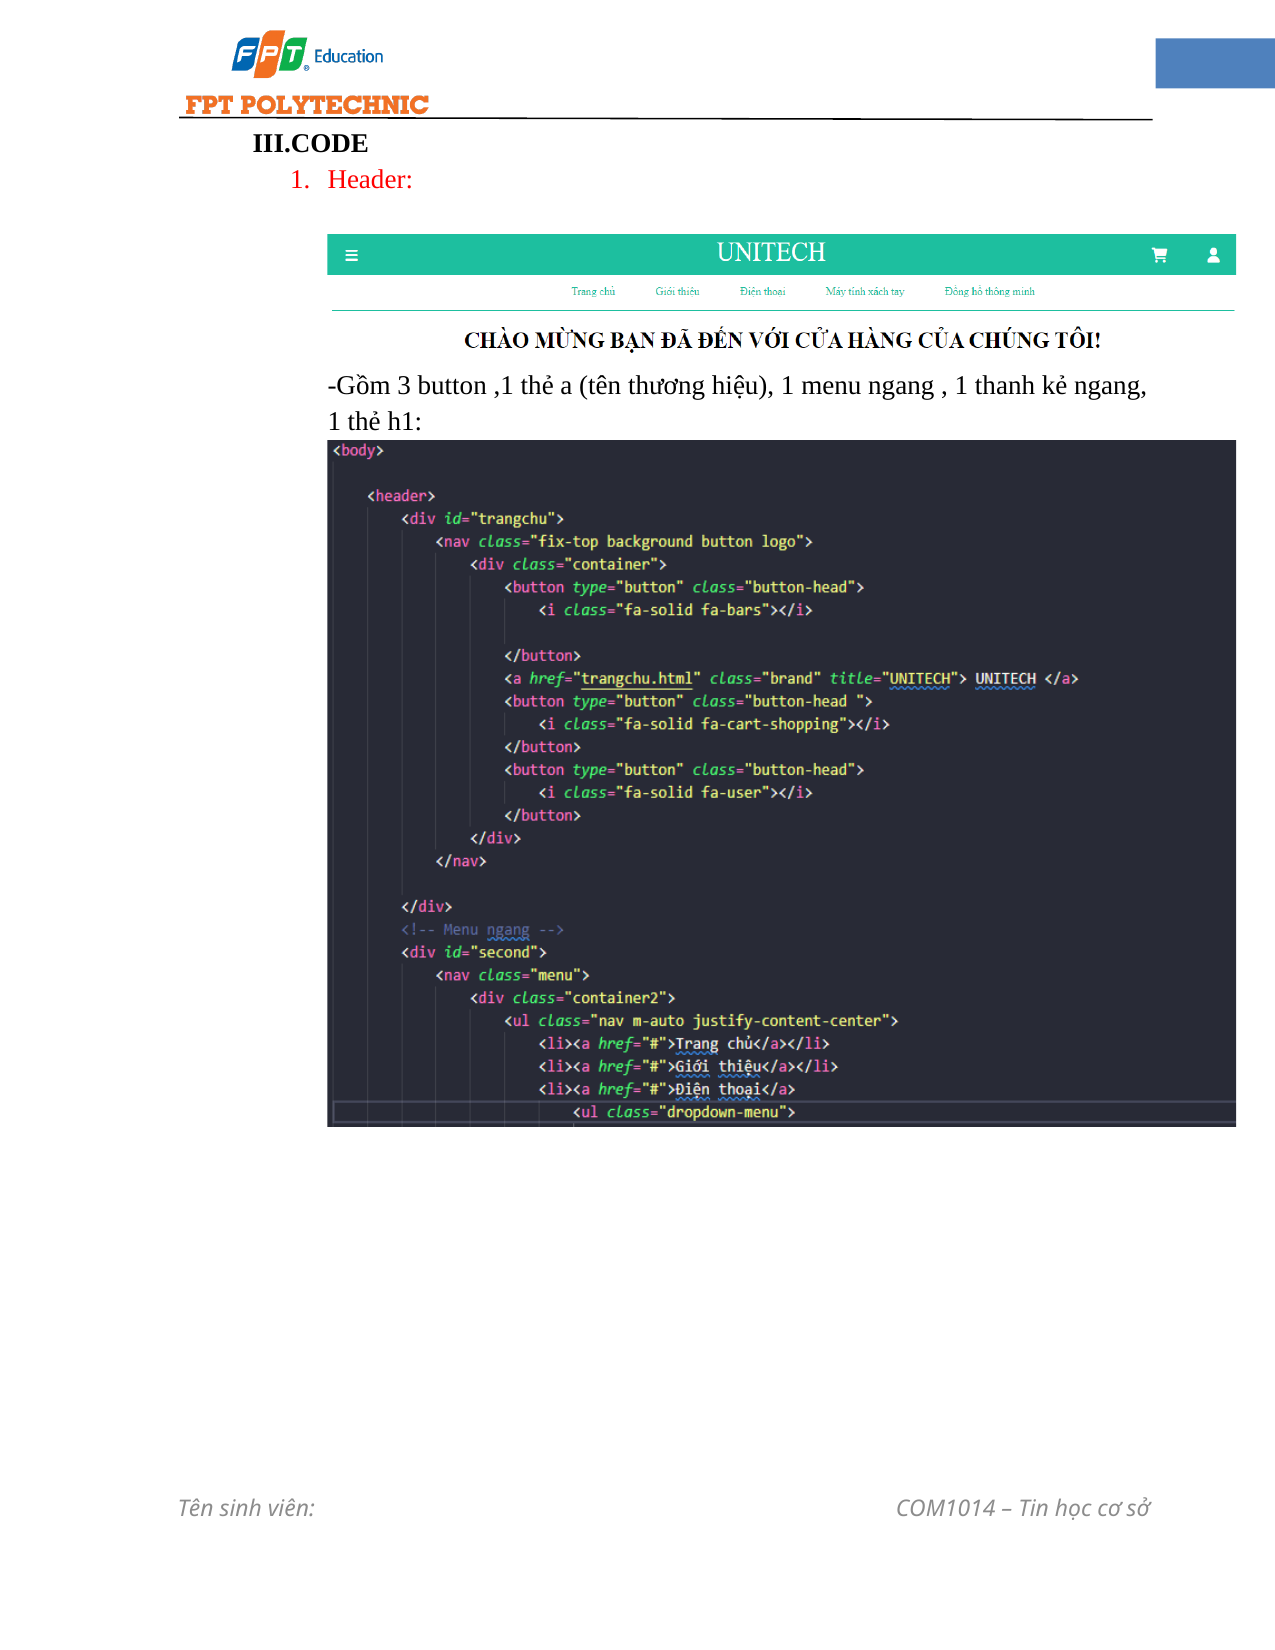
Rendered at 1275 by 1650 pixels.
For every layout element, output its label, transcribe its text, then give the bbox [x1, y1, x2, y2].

picture [177, 22, 437, 122]
picture [327, 440, 1237, 1127]
list -Gồm 3 button ,1 thẻ a (tên thương hiệu), 1 menu ngang , 1 thanh kẻ ngang, 1 thẻ h1: [327, 369, 1157, 436]
picture [327, 234, 1237, 365]
text III.CODE [252, 127, 1157, 158]
list Header: [290, 163, 1157, 194]
